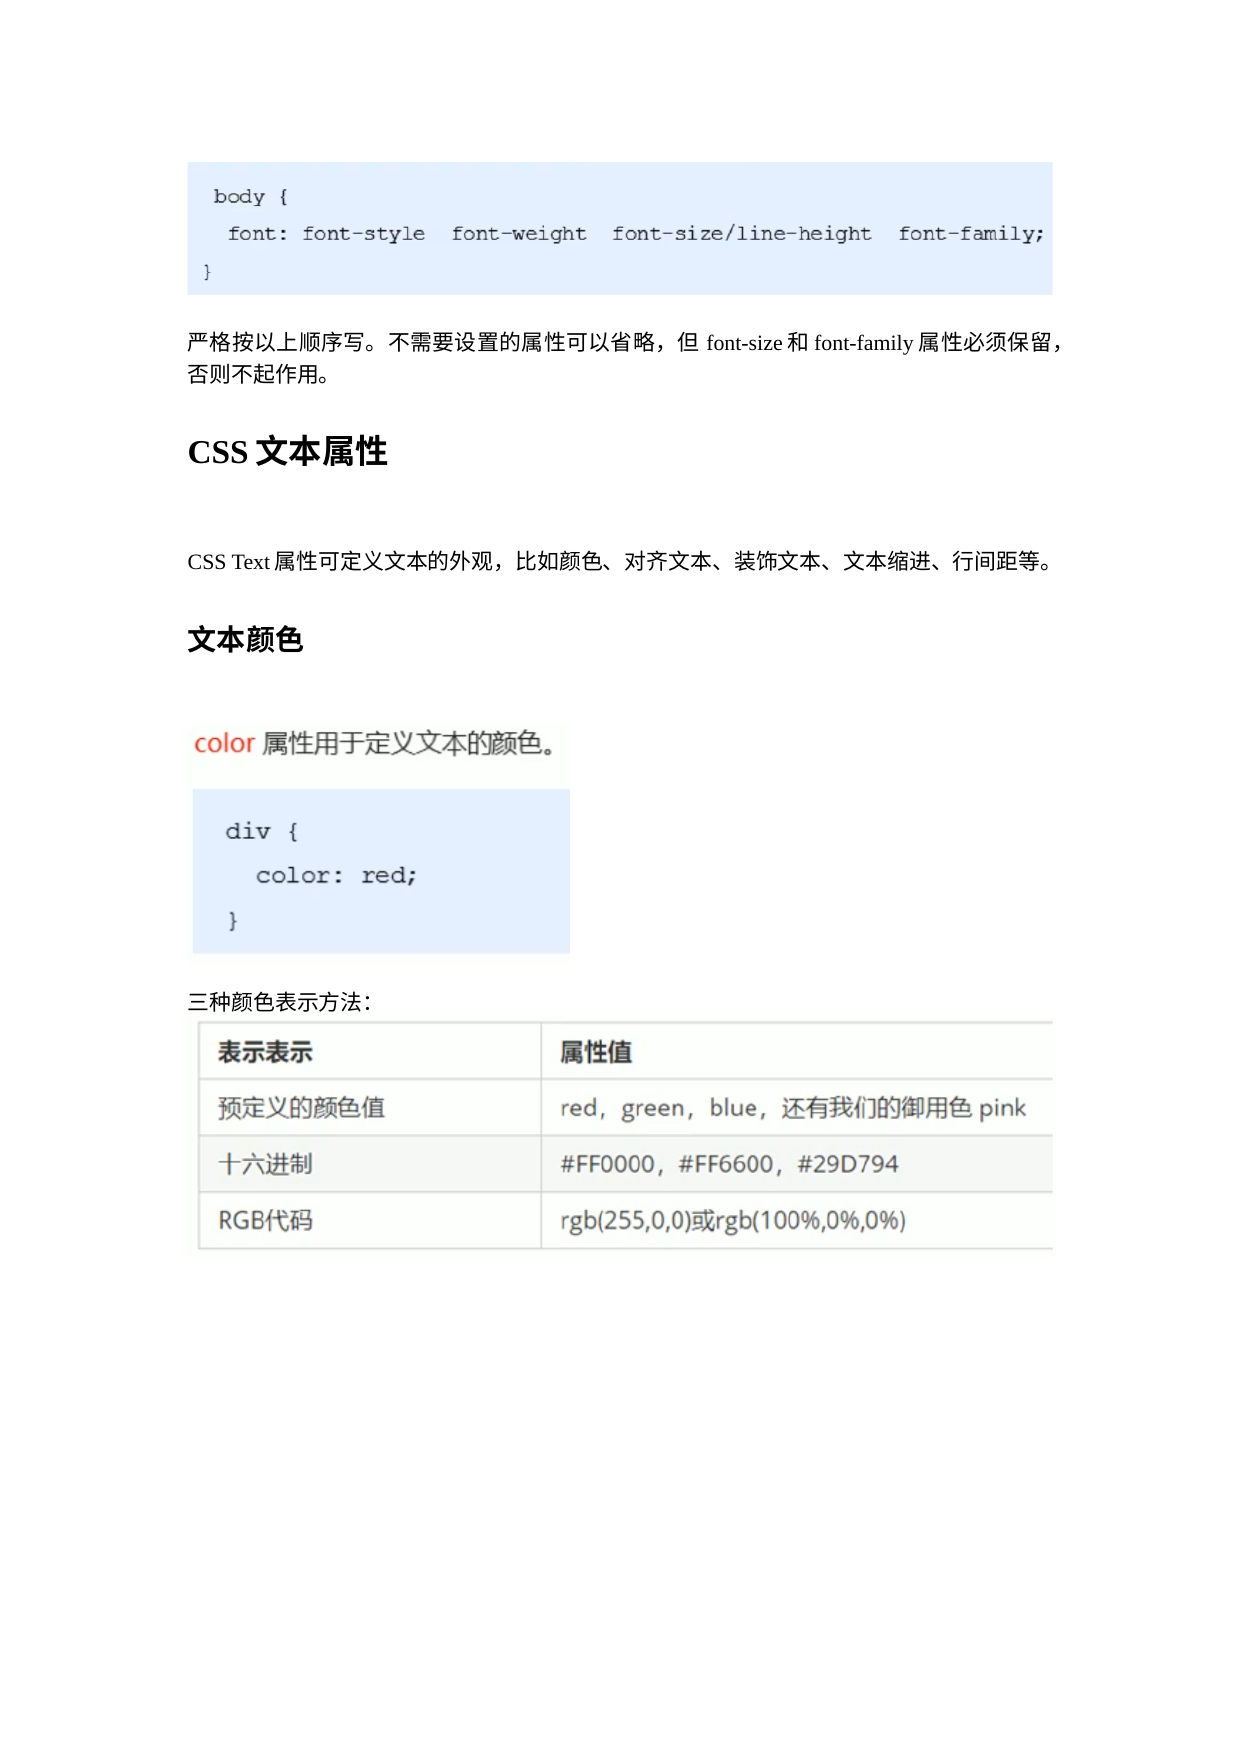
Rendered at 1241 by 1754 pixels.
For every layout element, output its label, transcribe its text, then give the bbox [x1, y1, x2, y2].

text 严格按以上顺序写。不需要设置的属性可以省略，但font-size和font-family属性必须保留，否则不起作用。 [187, 324, 1053, 389]
subtitle 文本颜色 [187, 605, 1053, 670]
picture [187, 1016, 1053, 1258]
picture [187, 724, 570, 966]
subtitle CSS文本属性 [187, 417, 1053, 482]
text 三种颜色表示方法： [187, 984, 1053, 1016]
text CSS Text属性可定义文本的外观，比如颜色、对齐文本、装饰文本、文本缩进、行间距等。 [187, 544, 1053, 576]
picture [187, 162, 1053, 295]
